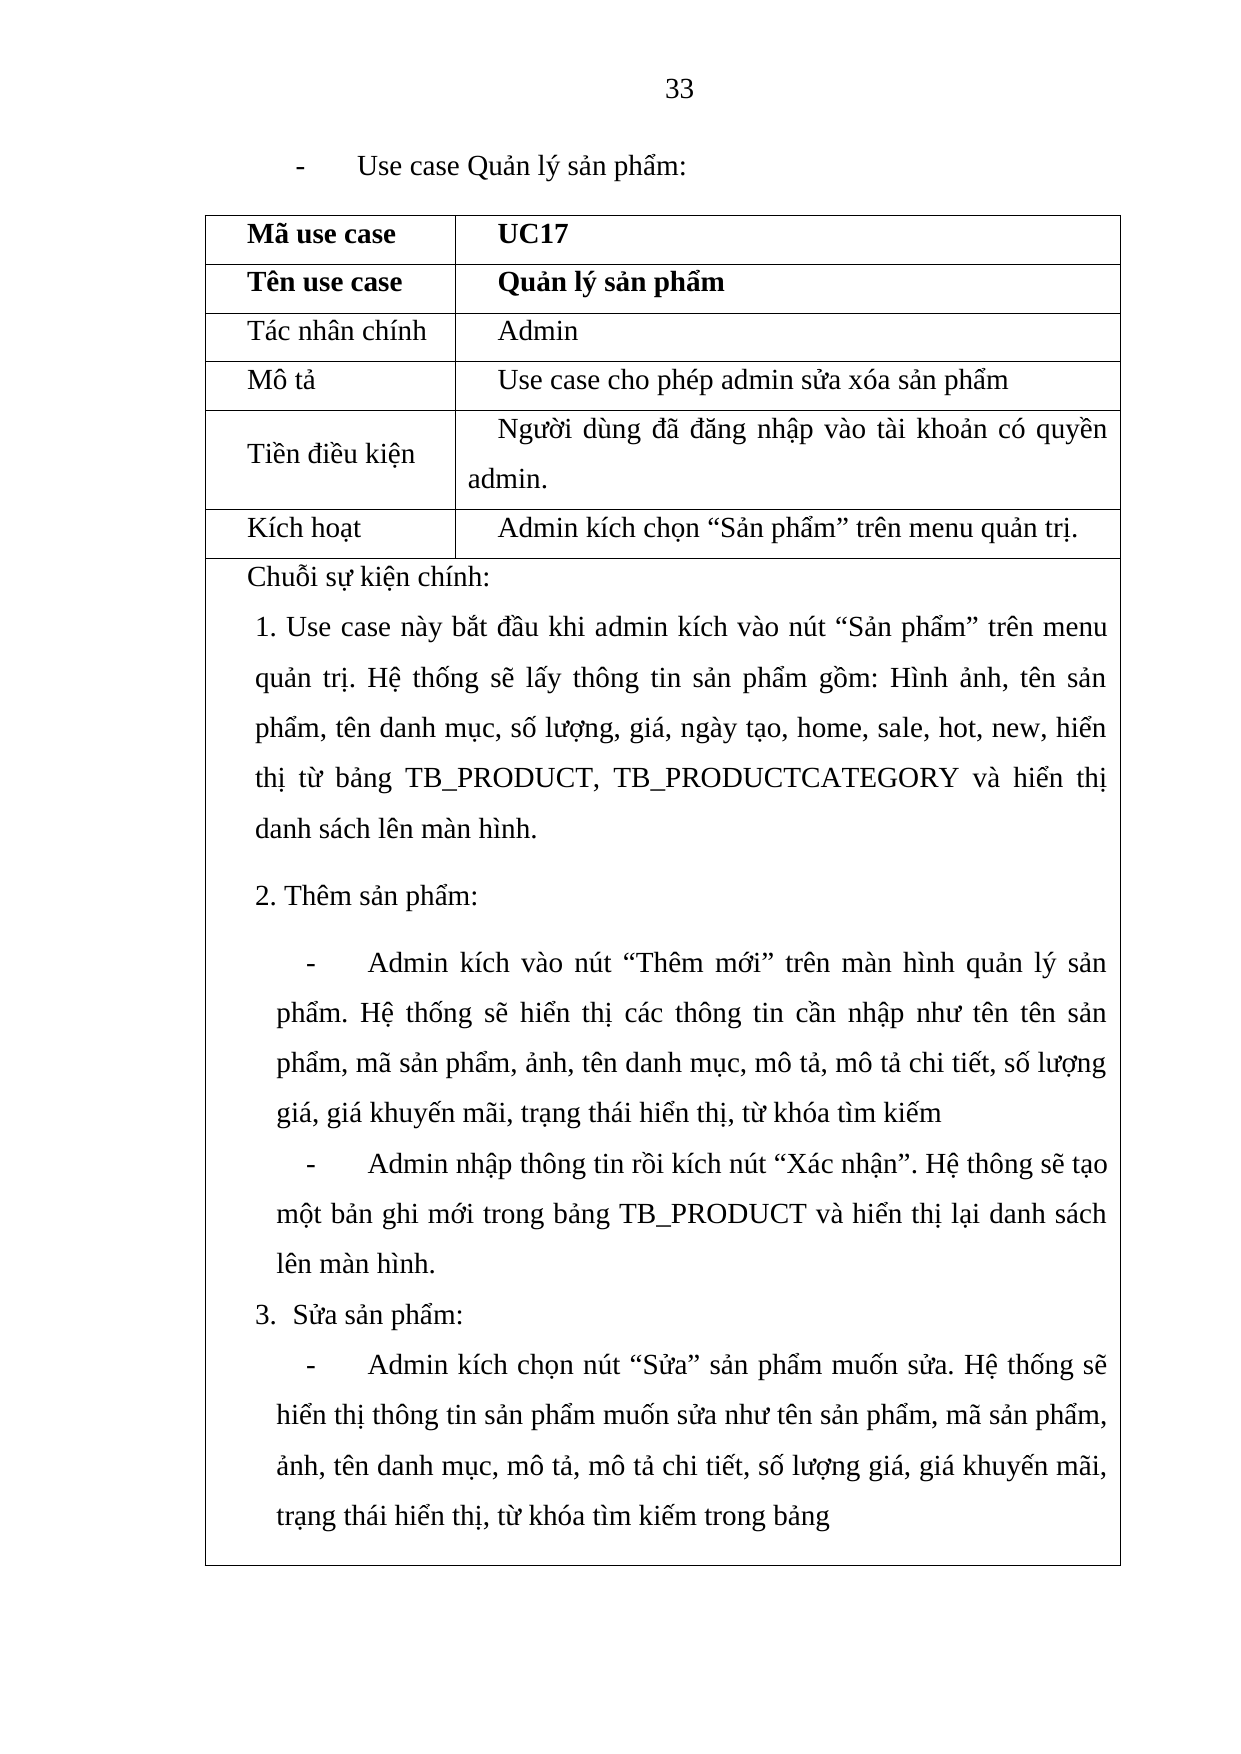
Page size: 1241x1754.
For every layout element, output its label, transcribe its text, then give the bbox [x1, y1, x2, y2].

table_cell Kích hoạt [206, 510, 455, 558]
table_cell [206, 559, 1120, 1565]
table_cell Tên use case [206, 265, 455, 312]
table_cell Use case cho phép admin sửa xóa sản phẩm [456, 362, 1120, 410]
list Use case Quản lý sản phẩm: [266, 148, 1122, 181]
table_cell Người dùng đã đăng nhập vào tài khoản có quyền admin. [456, 411, 1120, 509]
table_cell Mô tả [206, 362, 455, 410]
table_cell Admin kích chọn “Sản phẩm” trên menu quản trị. [456, 510, 1120, 558]
table_cell Quản lý sản phẩm [456, 265, 1120, 312]
table_cell Tiền điều kiện [206, 411, 455, 509]
table_cell Admin [456, 314, 1120, 361]
table_header UC17 [456, 216, 1120, 263]
table_header Mã use case [206, 216, 455, 263]
table_cell Tác nhân chính [206, 314, 455, 361]
